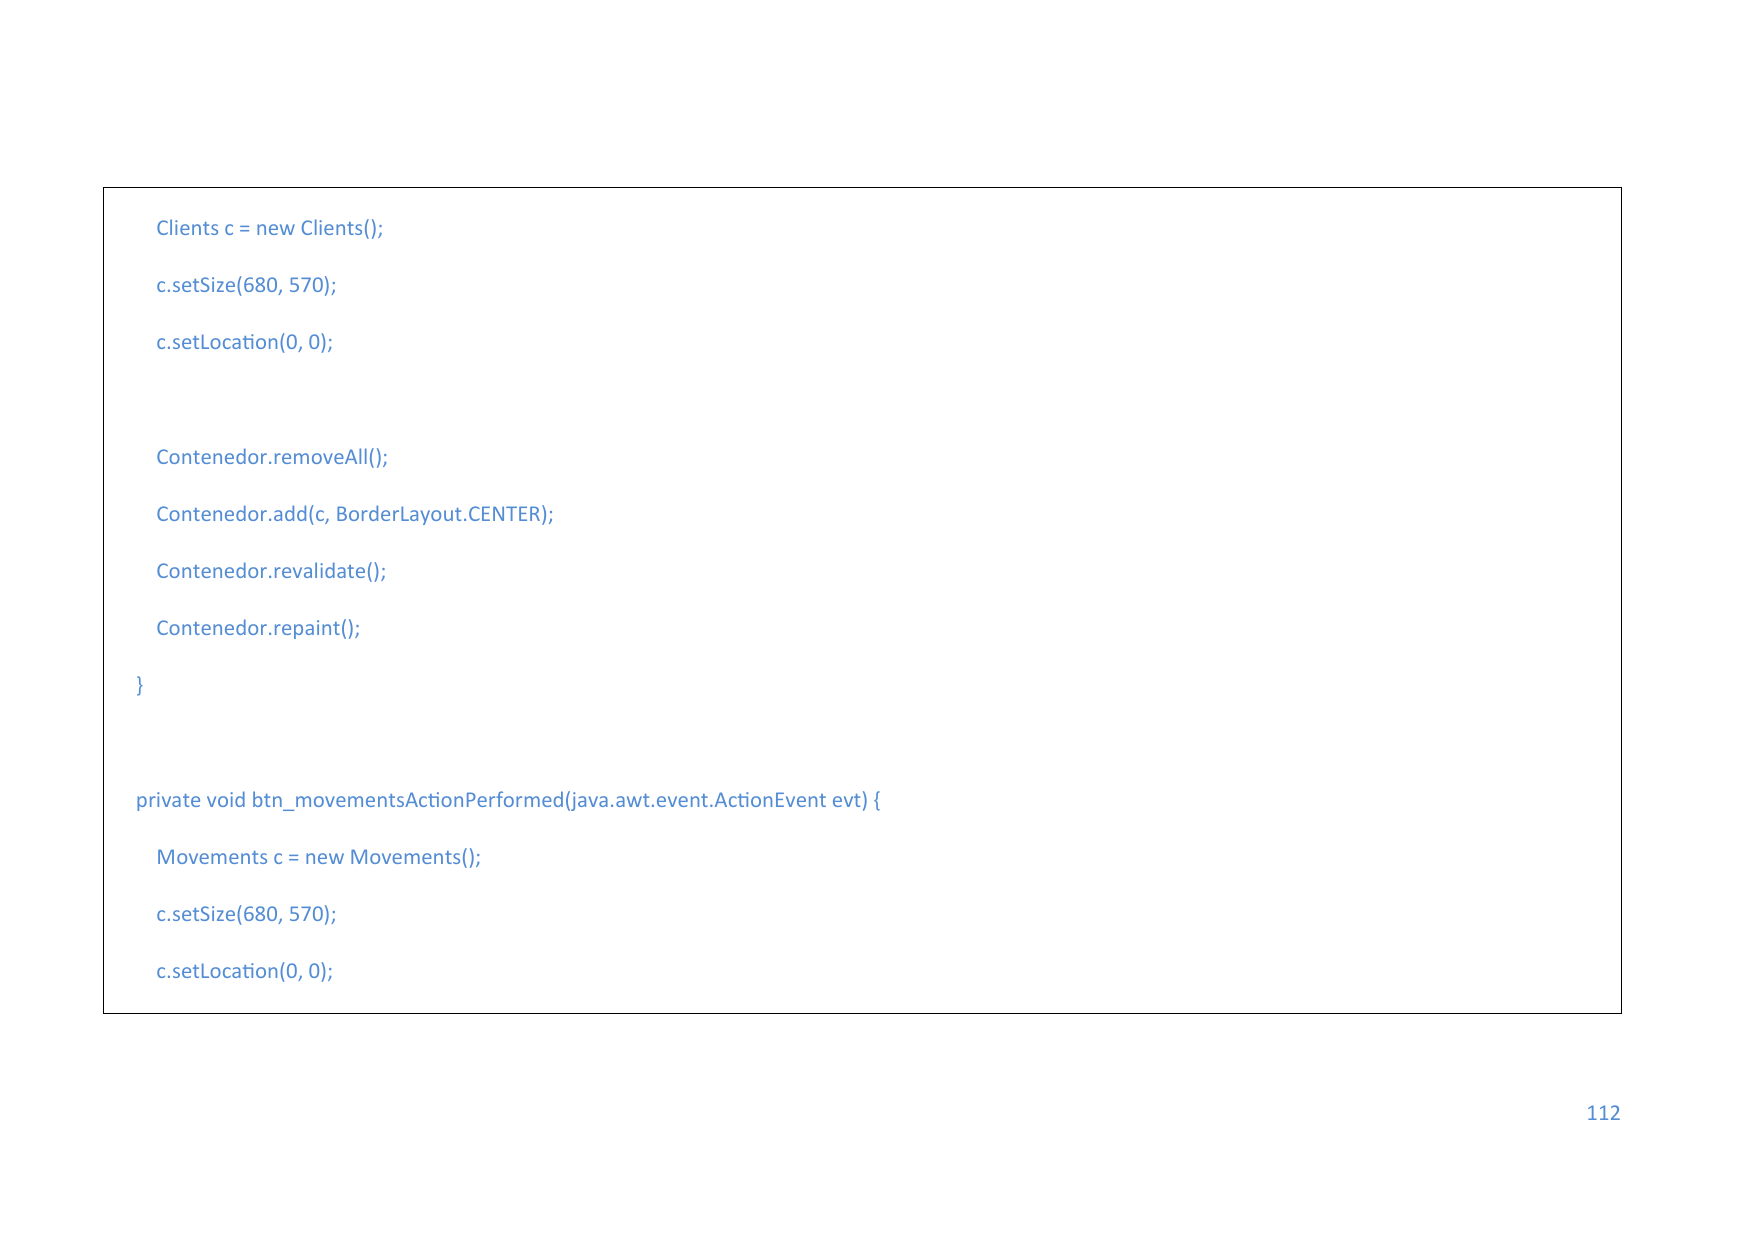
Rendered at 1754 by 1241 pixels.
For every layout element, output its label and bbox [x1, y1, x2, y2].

table_header [104, 188, 1621, 1013]
